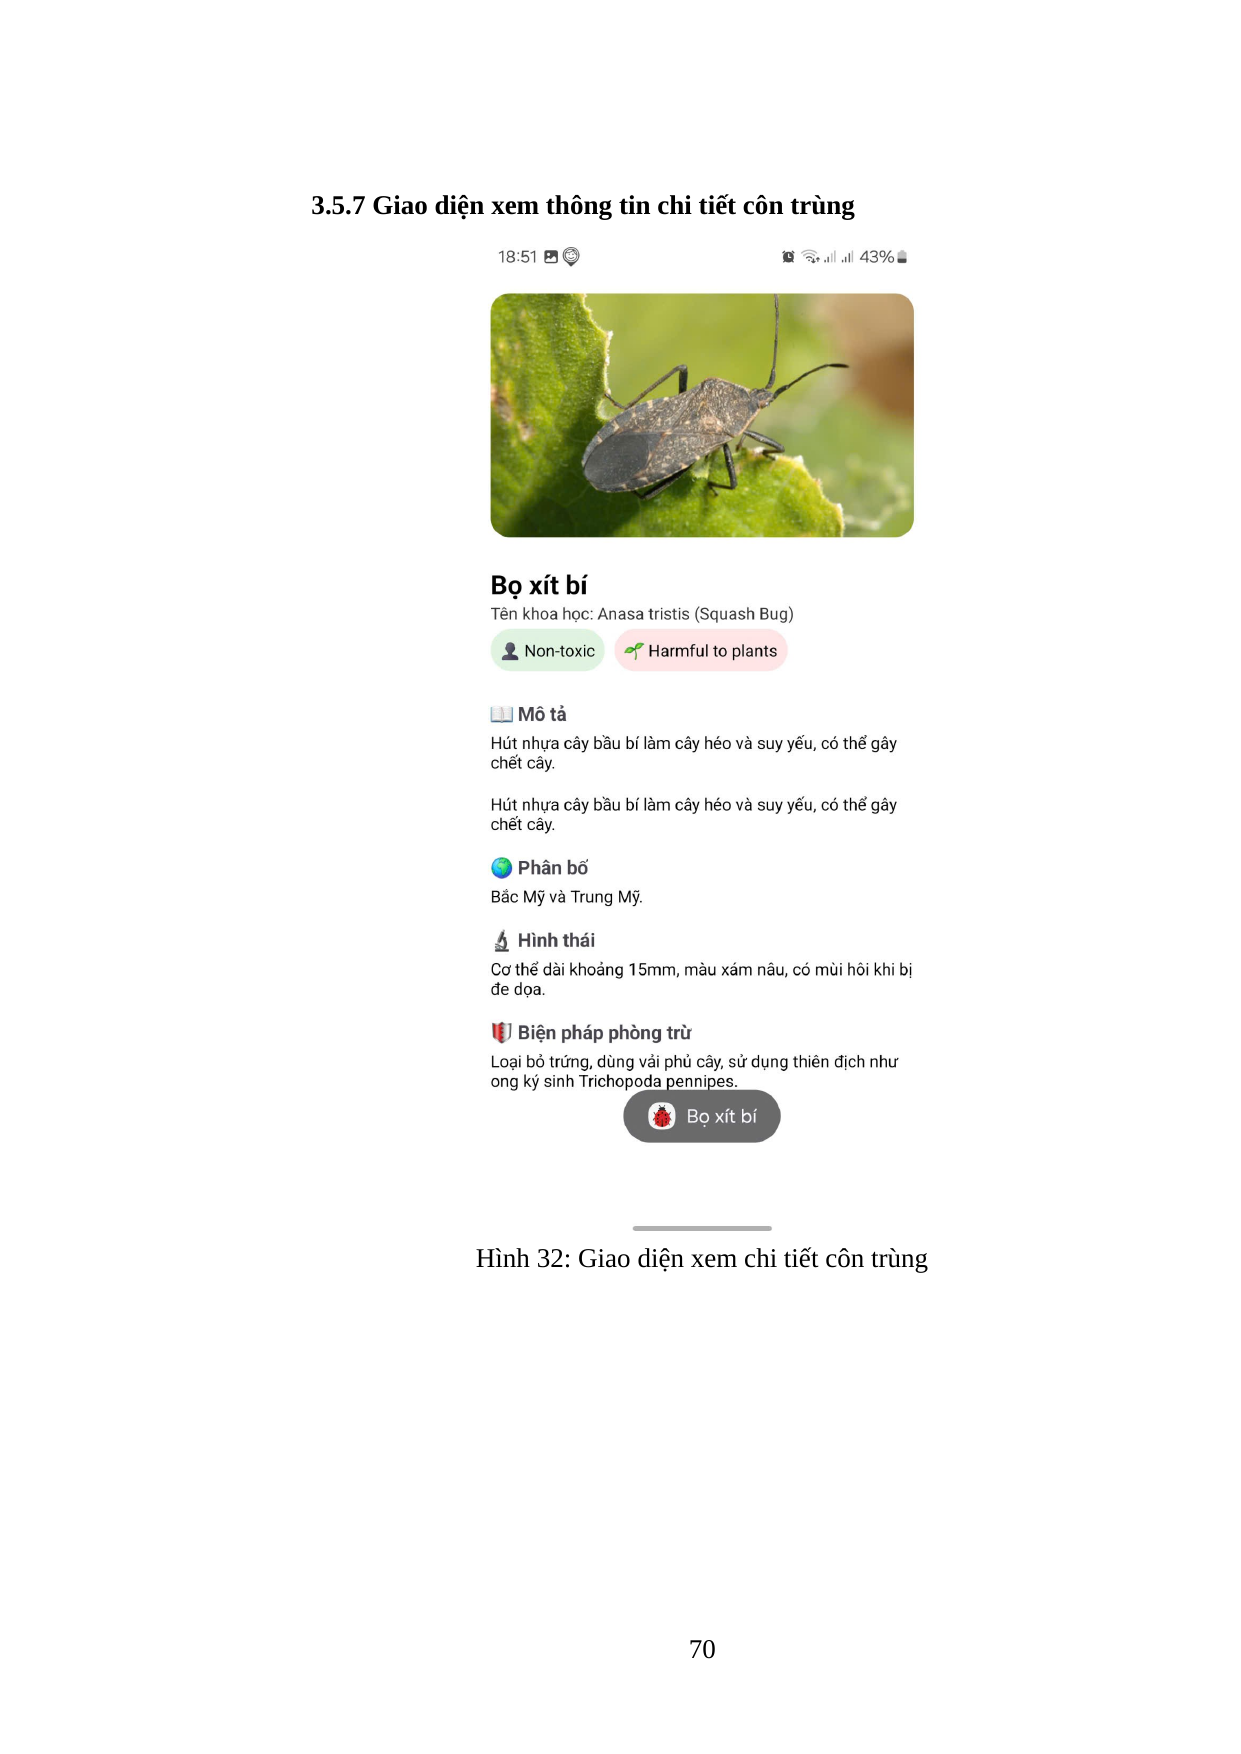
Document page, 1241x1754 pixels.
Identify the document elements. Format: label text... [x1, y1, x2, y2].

text Hình 32: Giao diện xem chi tiết côn trùng [236, 1242, 1093, 1273]
picture [471, 238, 933, 1237]
subtitle 3.5.7 Giao diện xem thông tin chi tiết côn trùng [236, 189, 1093, 220]
